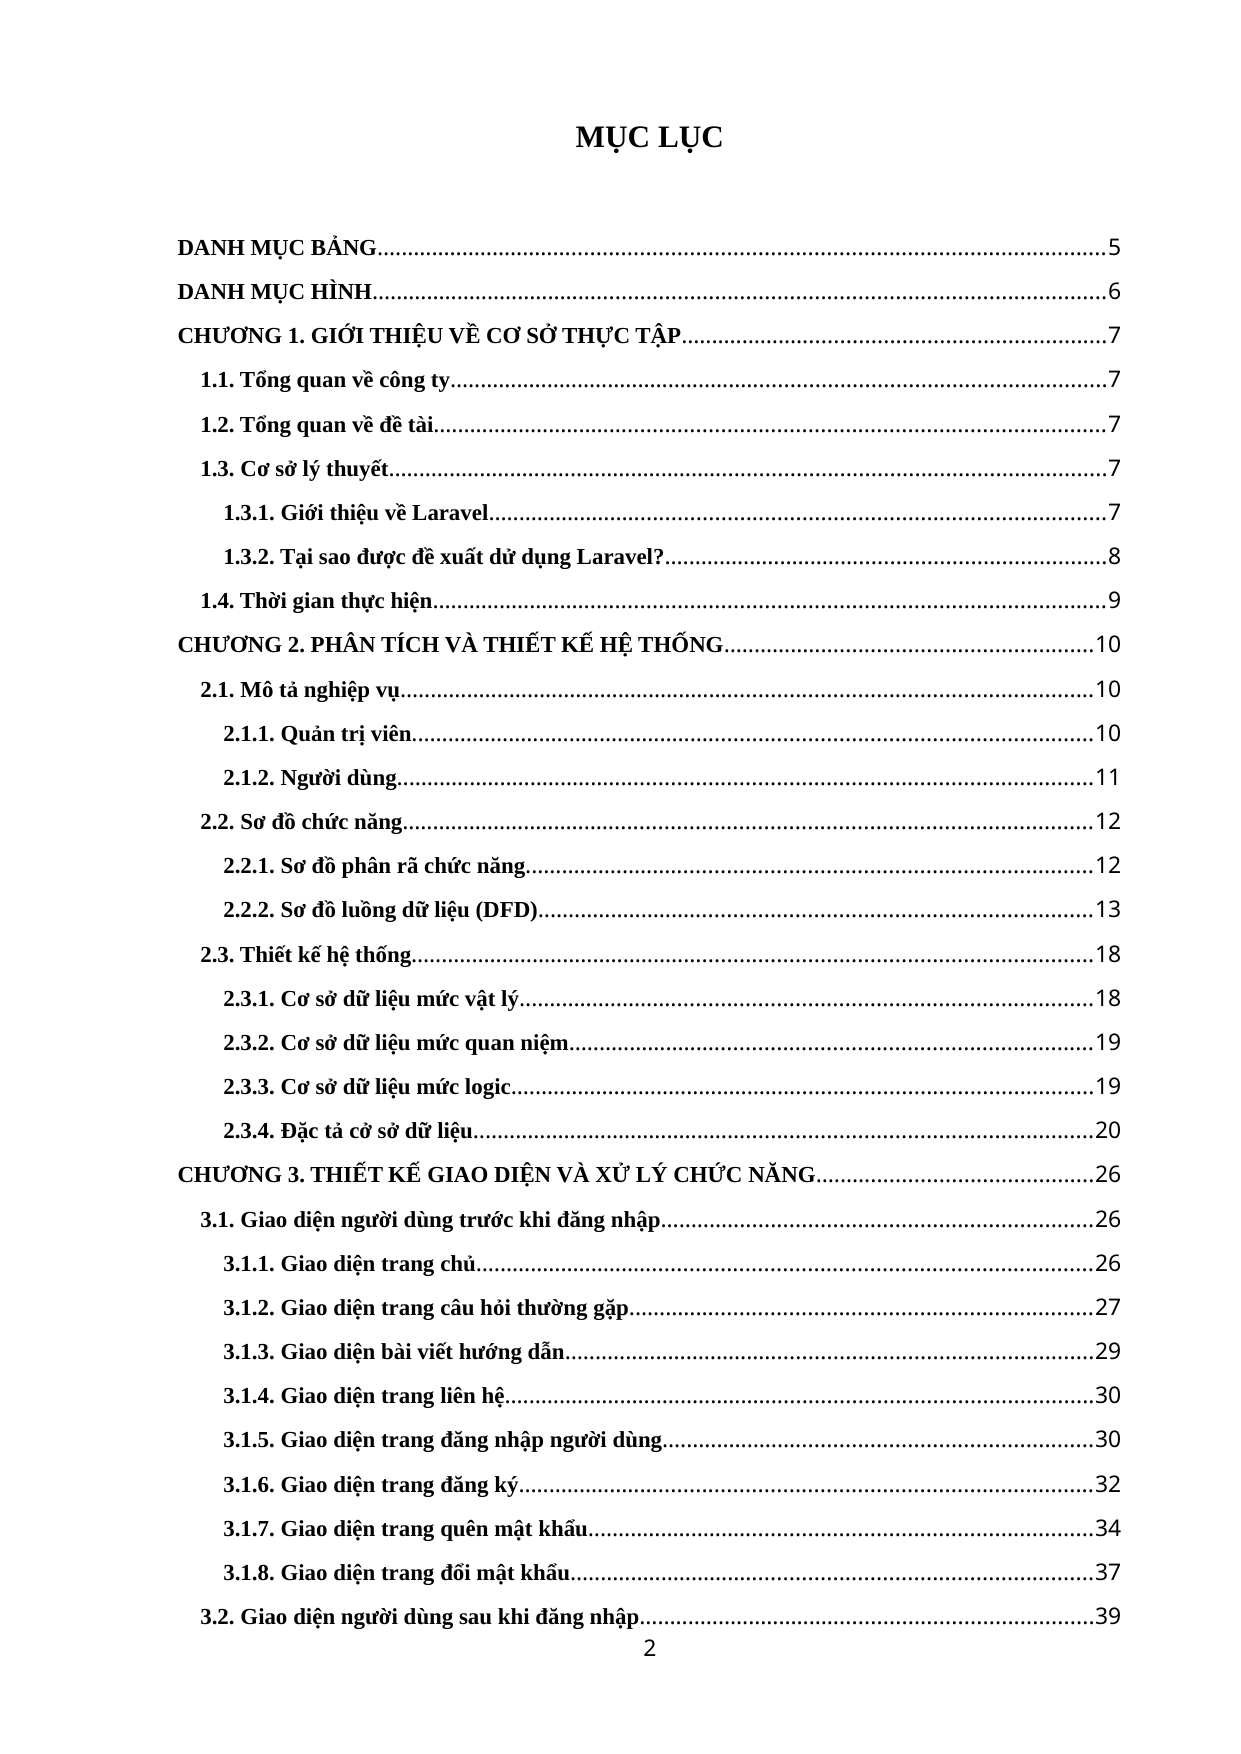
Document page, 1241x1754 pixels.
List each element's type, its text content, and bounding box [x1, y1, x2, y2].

text MỤC LỤC [177, 118, 1122, 154]
